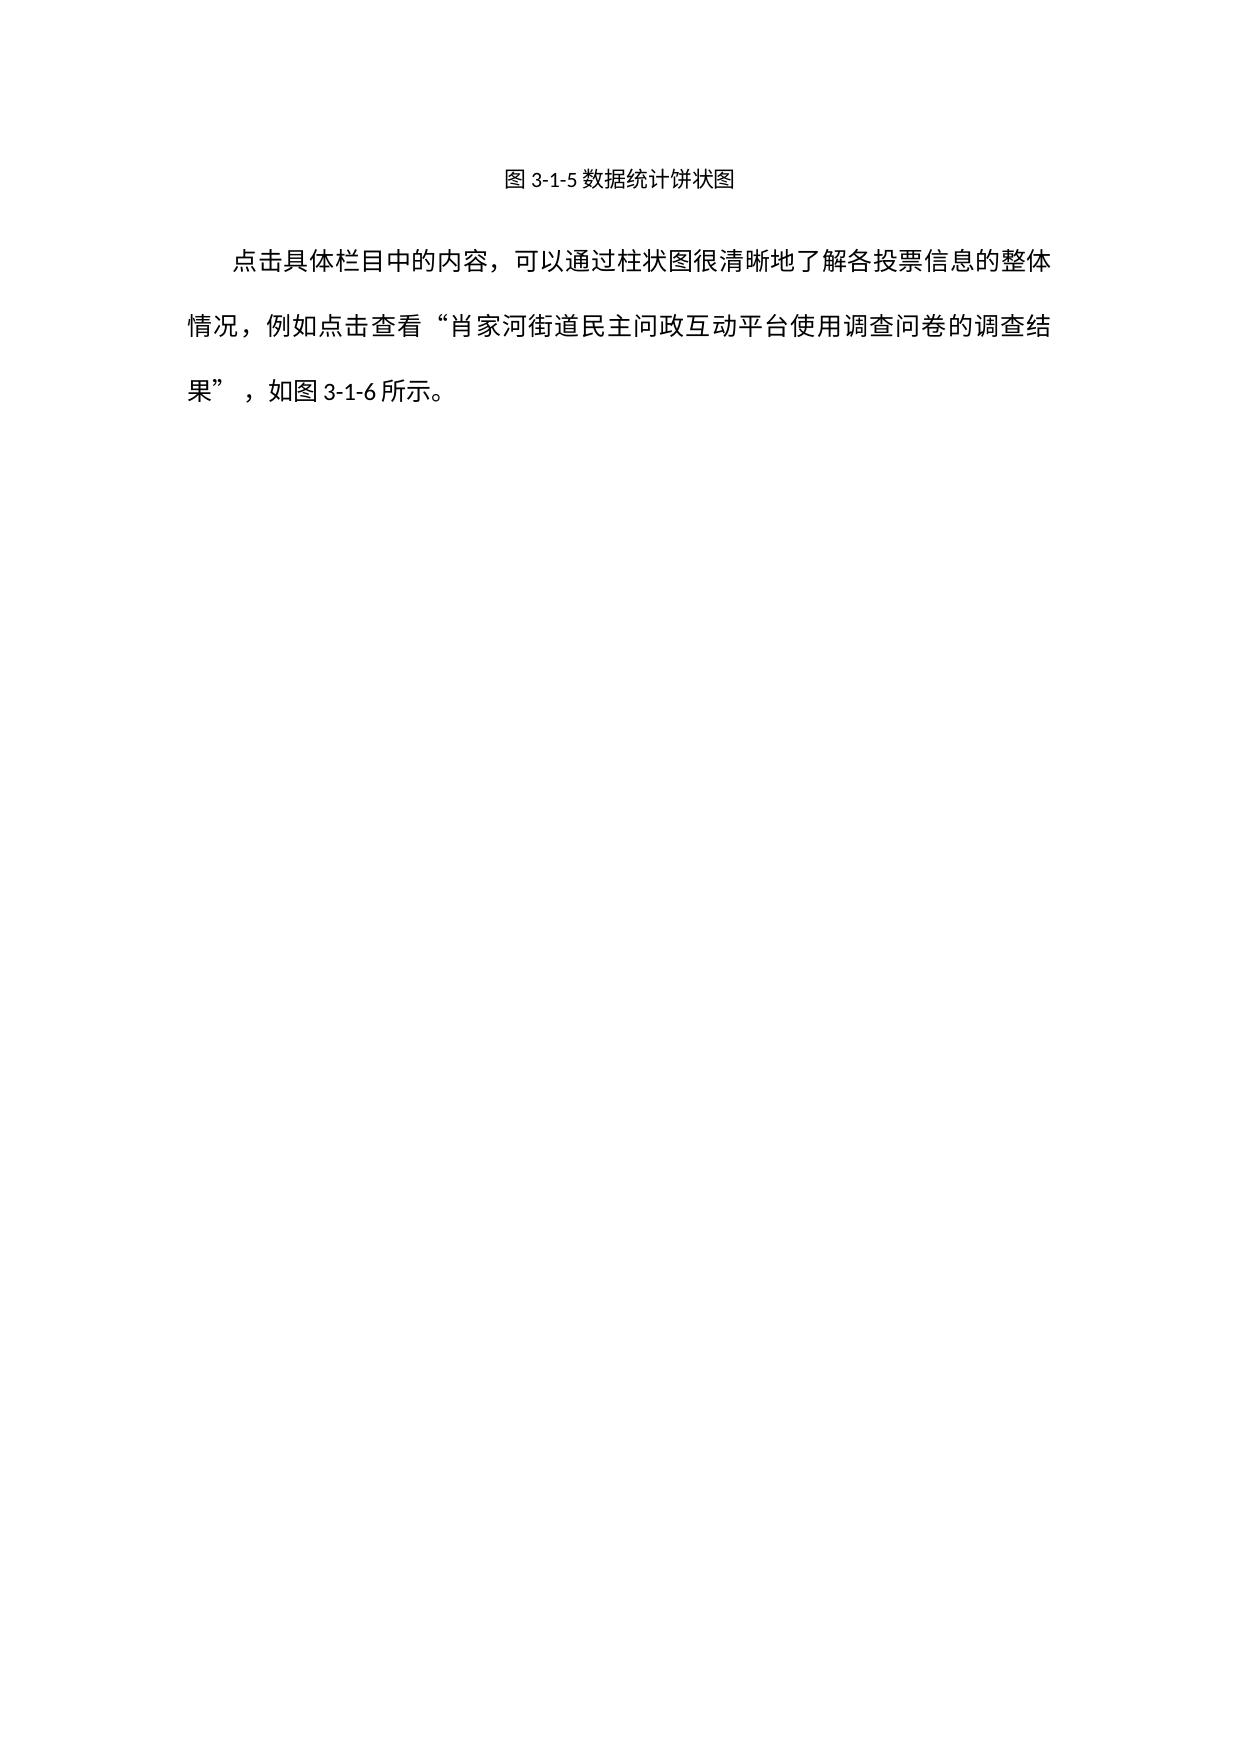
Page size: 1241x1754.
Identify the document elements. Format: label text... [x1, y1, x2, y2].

text 点击具体栏目中的内容，可以通过柱状图很清晰地了解各投票信息的整体情况，例如点击查看“肖家河街道民主问政互动平台使用调查问卷的调查结果” ，如图3-1-6所示。 [187, 227, 1053, 422]
text 图3-1-5 数据统计饼状图 [187, 162, 1053, 194]
